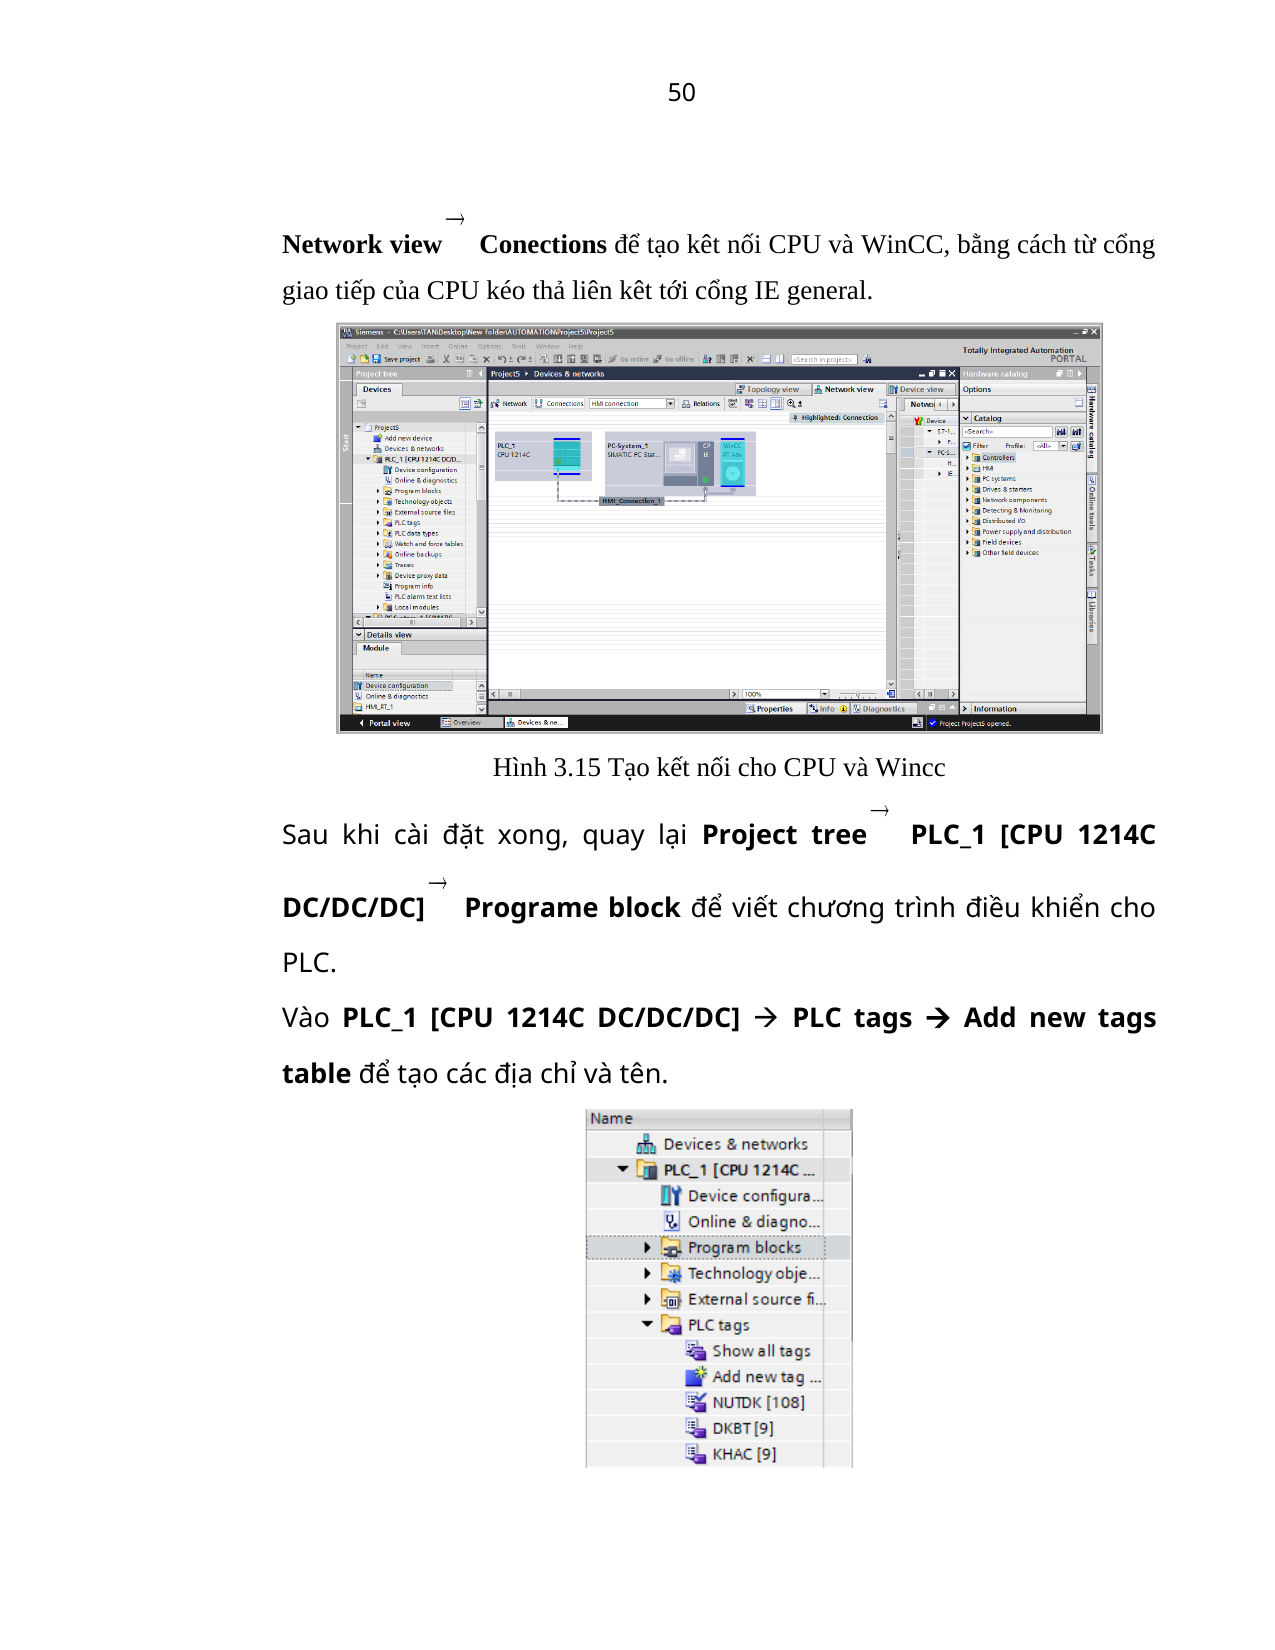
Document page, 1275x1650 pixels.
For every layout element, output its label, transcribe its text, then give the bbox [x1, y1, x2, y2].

list Sau khi cài đặt xong, quay lại Project tree PLC_1 [CPU 1214C DC/DC/DC] Programe block để viết chương trình điều khiển cho PLC. [282, 798, 1157, 980]
list Network view Conections để tạo kêt nối CPU và WinCC, bằng cách từ cổng giao tiếp của CPU kéo thả liên kêt tới cổng IE general. [282, 207, 1157, 306]
list Hình 3.15 Tạo kết nối cho CPU và Wincc [282, 751, 1157, 782]
picture [585, 1109, 853, 1468]
list Vào PLC_1 [CPU 1214C DC/DC/DC] PLC tags Add new tags table để tạo các địa chỉ và tên. [282, 999, 1157, 1091]
